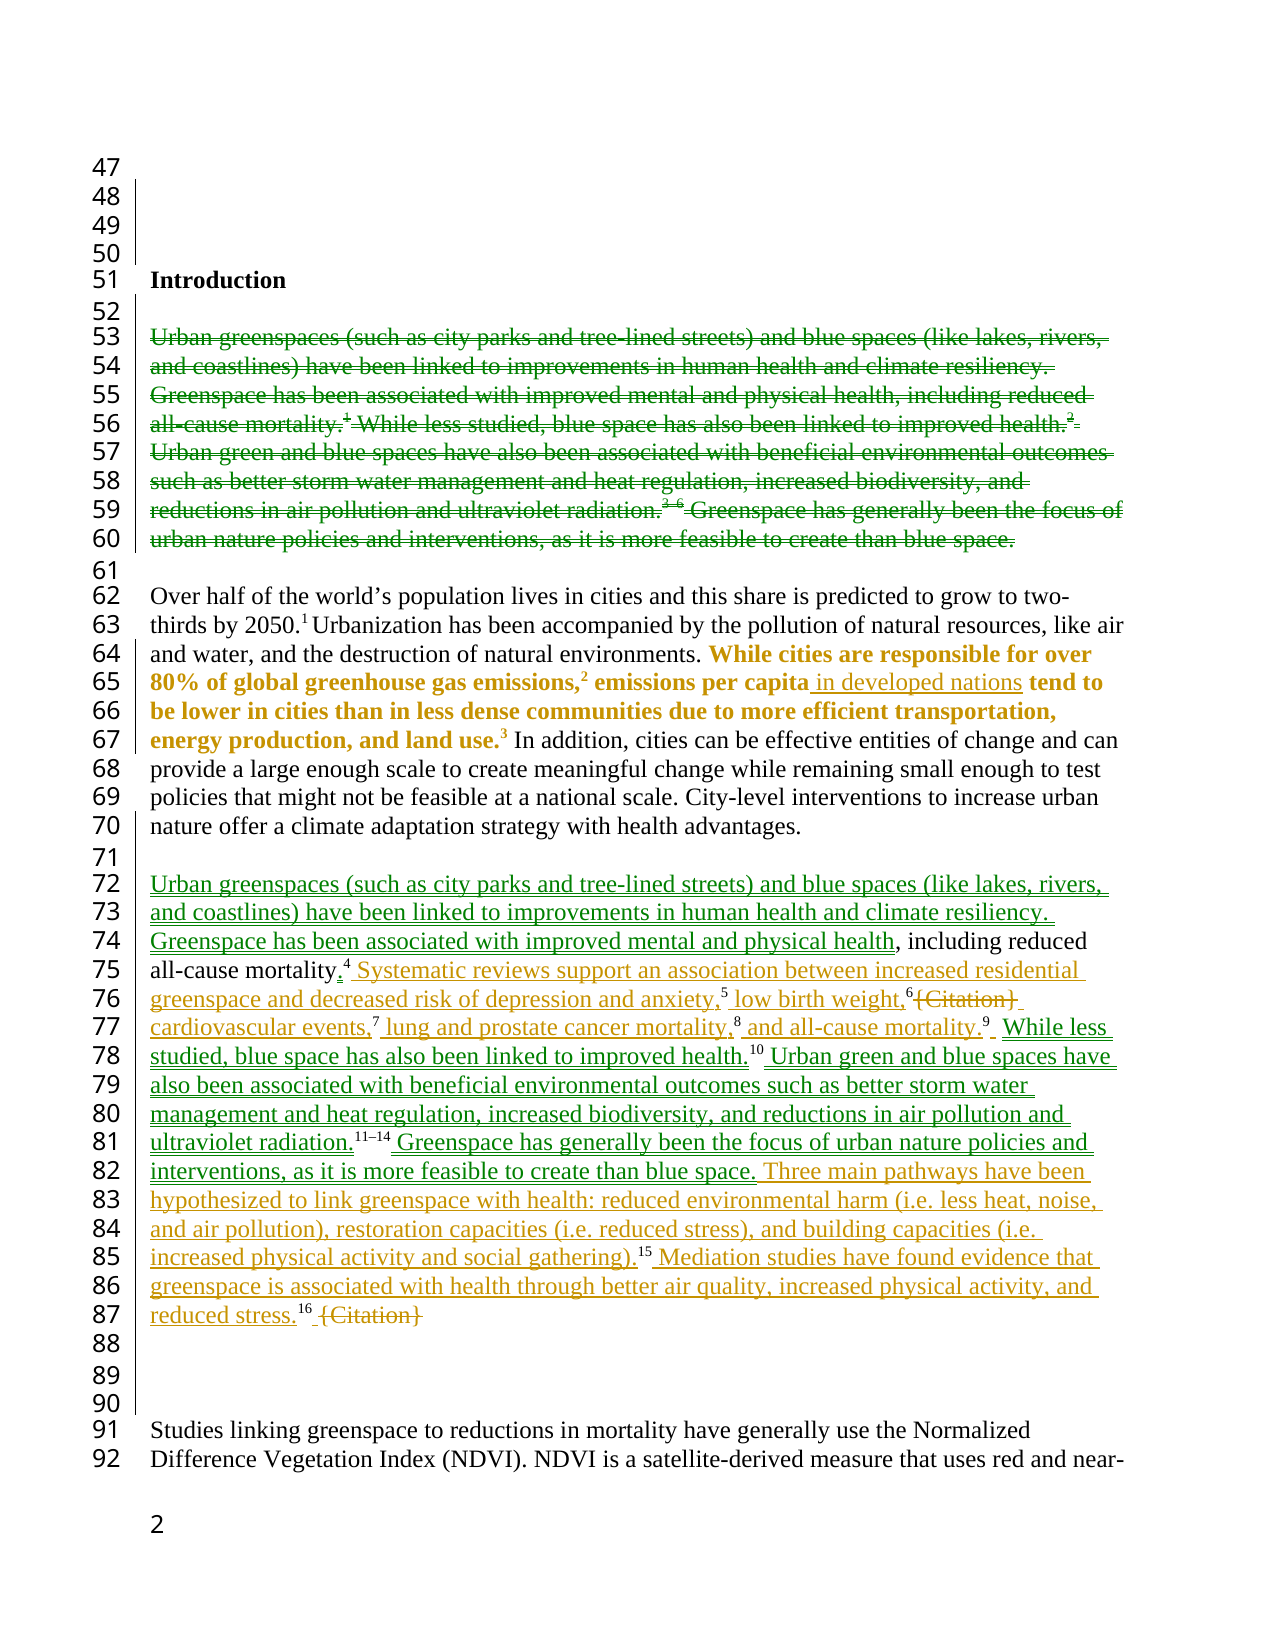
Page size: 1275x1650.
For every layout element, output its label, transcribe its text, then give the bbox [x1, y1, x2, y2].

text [150, 1415, 1125, 1472]
text 4567891011–141516 [150, 869, 1125, 1329]
text Over half of the world’s population lives in cities and this share is predicted to grow to two-thirds by 2050.1 Urbanization has been accompanied by the pollution of natural resources, like air and water, and the destruction of natural environments. While cities are responsible for over 80% of global greenhouse gas emissions,2 emissions per capita tend to be lower in cities than in less dense communities due to more efficient transportation, energy production, and land use.3 In addition, cities can be effective entities of change and can provide a large enough scale to create meaningful change while remaining small enough to test policies that might not be feasible at a national scale. City-level interventions to increase urban nature offer a climate adaptation strategy with health advantages. [150, 581, 1125, 840]
text Introduction [150, 265, 1125, 294]
